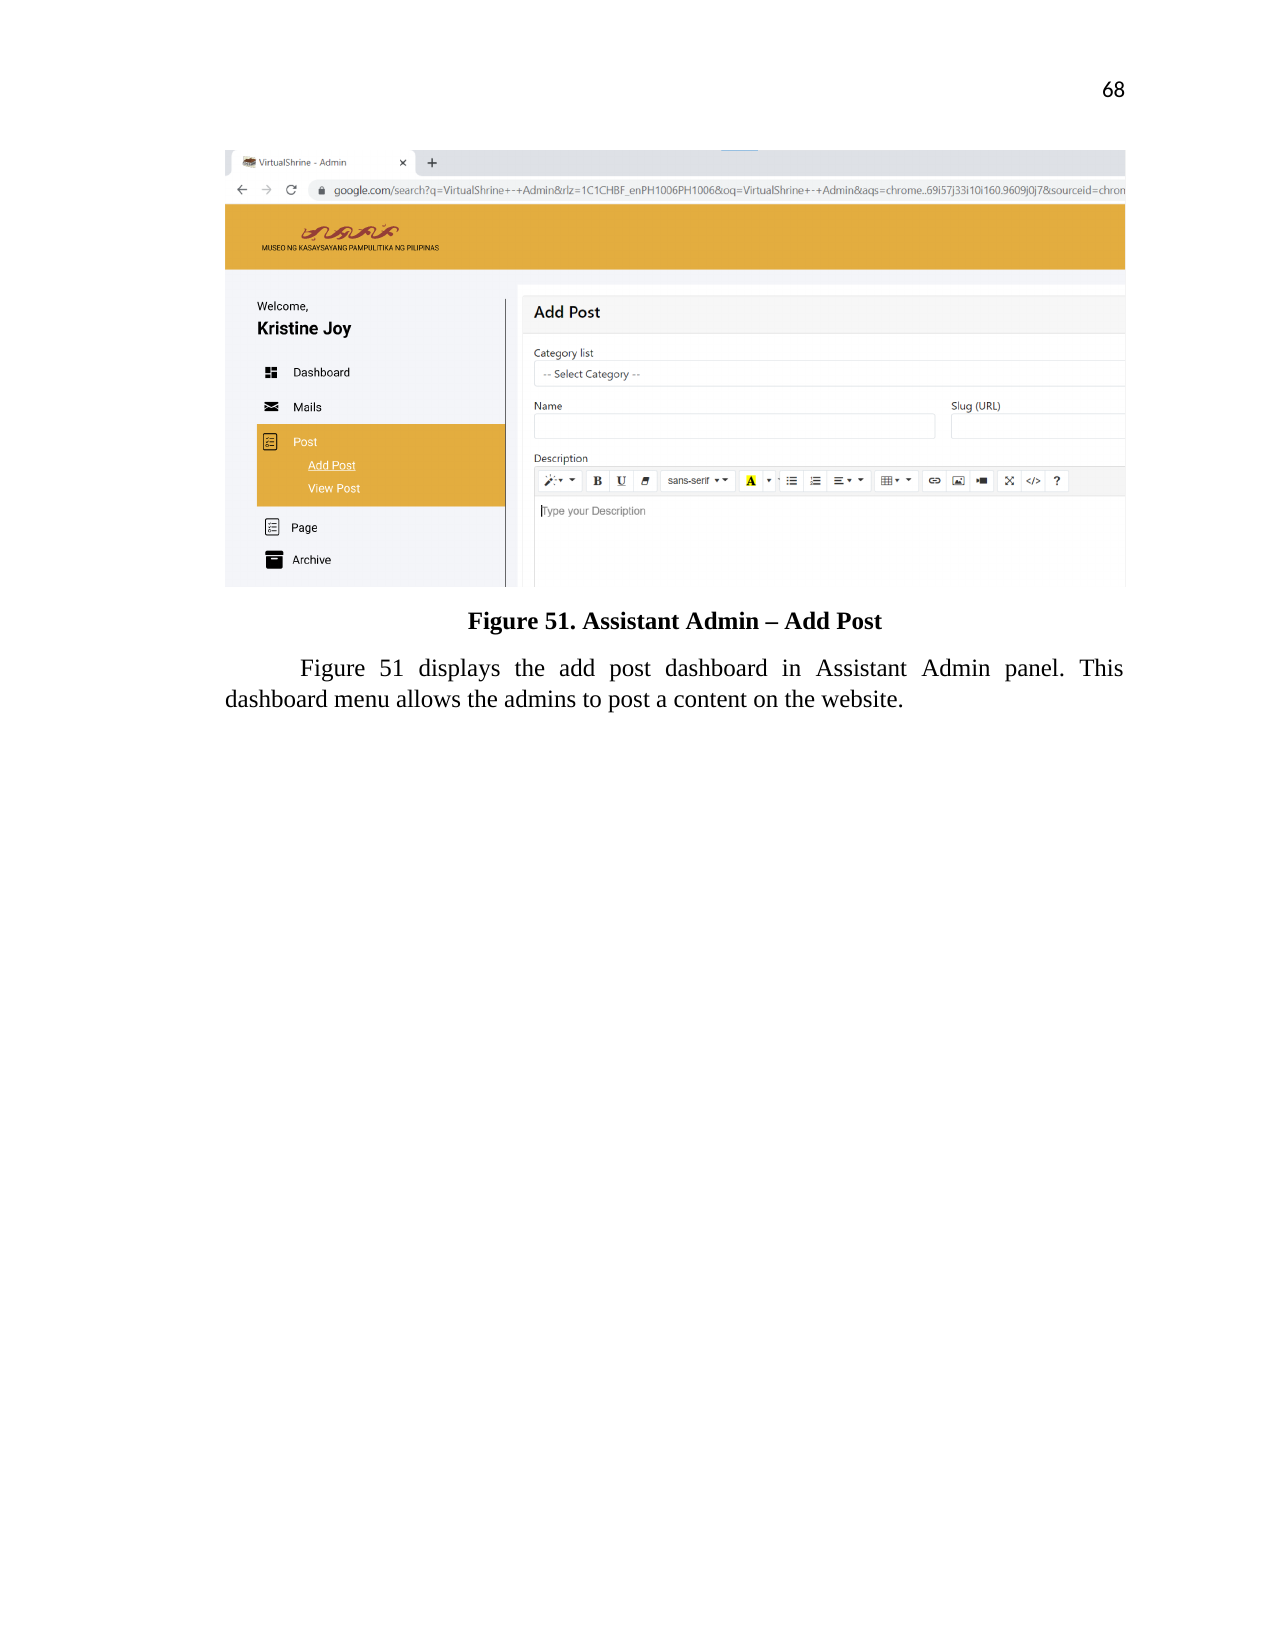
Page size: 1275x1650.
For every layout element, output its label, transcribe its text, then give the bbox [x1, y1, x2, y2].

picture [225, 150, 1125, 587]
text Figure 51 displays the add post dashboard in Assistant Admin panel. This dashboard menu allows the admins to post a content on the website. [225, 653, 1125, 713]
text Figure 51. Assistant Admin – Add Post [225, 606, 1125, 634]
